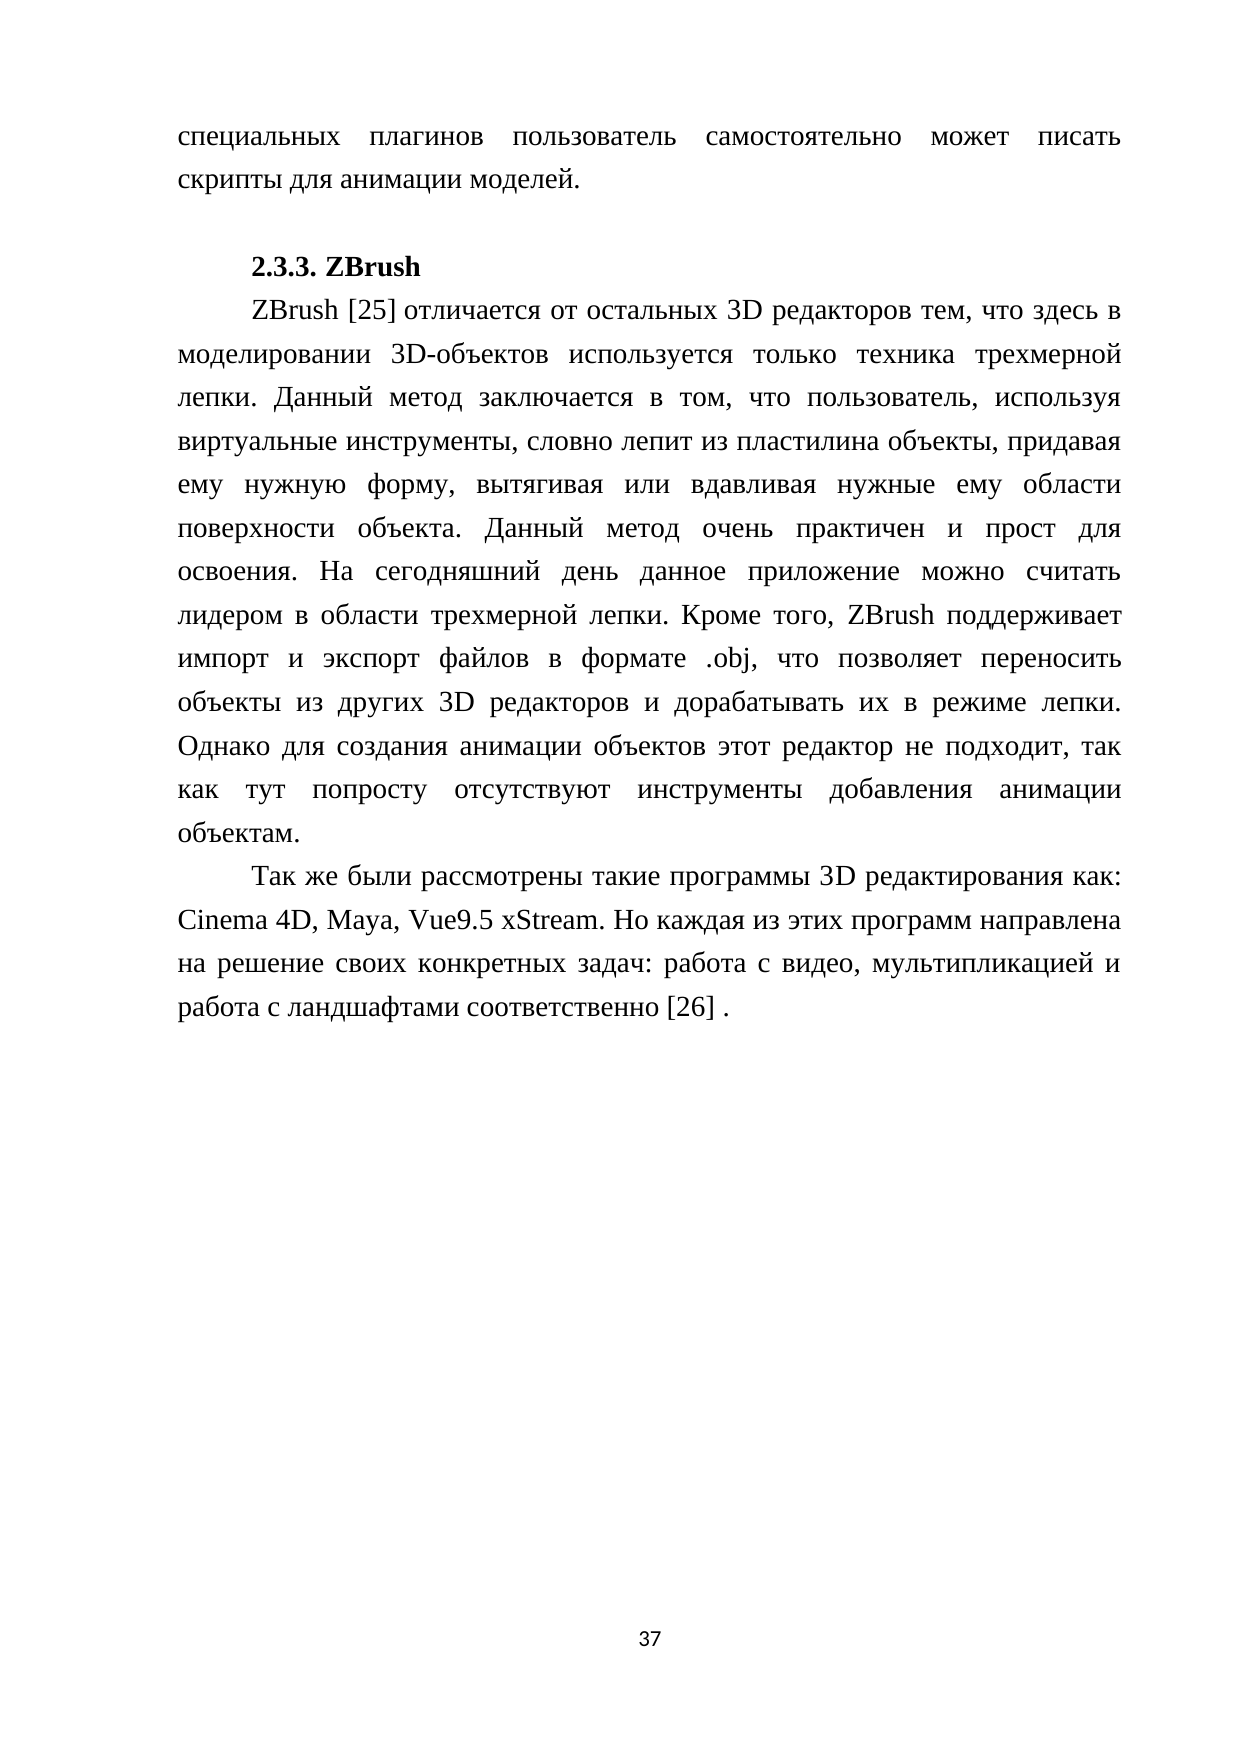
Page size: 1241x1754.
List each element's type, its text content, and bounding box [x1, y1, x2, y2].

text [177, 118, 1122, 195]
text Так же были рассмотрены такие программы 3D редактирования как: Cinema 4D, Maya, Vue9.5 xStream. Но каждая из этих программ направлена на решение своих конкретных задач: работа с видео, мультипликацией и работа с ландшафтами соответственно [26] . [177, 858, 1122, 1022]
list ZBrush [177, 249, 1122, 282]
text ZBrush [25] отличается от остальных 3D редакторов тем, что здесь в моделировании 3D-объектов используется только техника трехмерной лепки. Данный метод заключается в том, что пользователь, используя виртуальные инструменты, словно лепит из пластилина объекты, придавая ему нужную форму, вытягивая или вдавливая нужные ему области поверхности объекта. Данный метод очень практичен и прост для освоения. На сегодняшний день данное приложение можно считать лидером в области трехмерной лепки. Кроме того, ZBrush поддерживает импорт и экспорт файлов в формате .obj, что позволяет переносить объекты из других 3D редакторов и дорабатывать их в режиме лепки. Однако для создания анимации объектов этот редактор не подходит, так как тут попросту отсутствуют инструменты добавления анимации объектам. [177, 292, 1122, 848]
